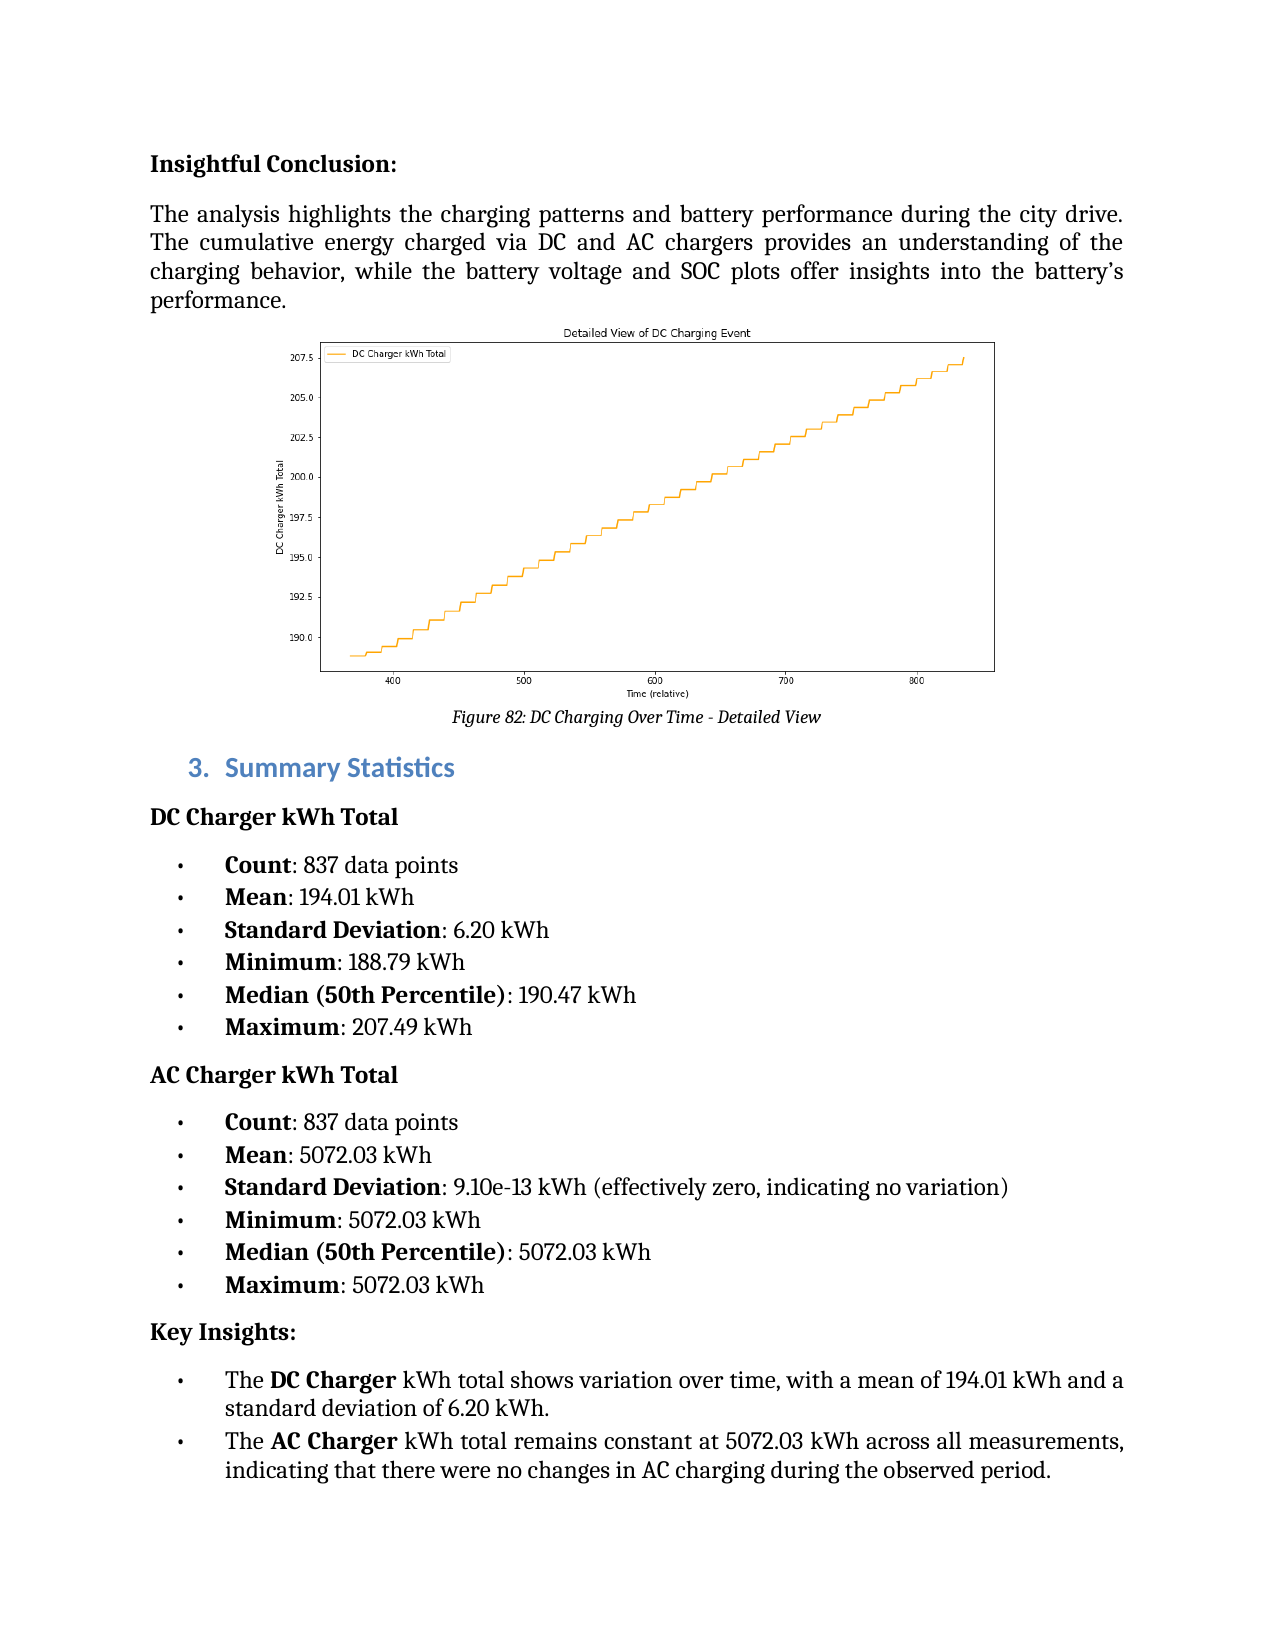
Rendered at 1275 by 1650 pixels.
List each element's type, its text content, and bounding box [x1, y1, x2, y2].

text The analysis highlights the charging patterns and battery performance during the city drive. The cumulative energy charged via DC and AC chargers provides an understanding of the charging behavior, while the battery voltage and SOC plots offer insights into the battery’s performance. [150, 199, 1125, 314]
list Standard Deviation: 9.10e-13 kWh (effectively zero, indicating no variation) [175, 1173, 1125, 1202]
text DC Charger kWh Total [150, 803, 1125, 832]
list Maximum: 5072.03 kWh [175, 1271, 1125, 1299]
list The AC Charger kWh total remains constant at 5072.03 kWh across all measurements, indicating that there were no changes in AC charging during the observed period. [175, 1427, 1125, 1484]
list Minimum: 188.79 kWh [175, 948, 1125, 977]
text AC Charger kWh Total [150, 1061, 1125, 1089]
picture [261, 318, 1014, 703]
list Maximum: 207.49 kWh [175, 1013, 1125, 1042]
list Count: 837 data points [175, 1108, 1125, 1137]
list Minimum: 5072.03 kWh [175, 1206, 1125, 1234]
list Mean: 5072.03 kWh [175, 1141, 1125, 1169]
list Median (50th Percentile): 5072.03 kWh [175, 1238, 1125, 1267]
list Mean: 194.01 kWh [175, 883, 1125, 912]
text Figure 82: DC Charging Over Time - Detailed View [150, 706, 1125, 728]
text Insightful Conclusion: [150, 150, 1125, 179]
list Median (50th Percentile): 190.47 kWh [175, 981, 1125, 1009]
list Standard Deviation: 6.20 kWh [175, 916, 1125, 944]
list The DC Charger kWh total shows variation over time, with a mean of 194.01 kWh and a standard deviation of 6.20 kWh. [175, 1366, 1125, 1423]
subtitle Summary Statistics [187, 749, 1125, 784]
text Key Insights: [150, 1318, 1125, 1347]
list Count: 837 data points [175, 851, 1125, 879]
